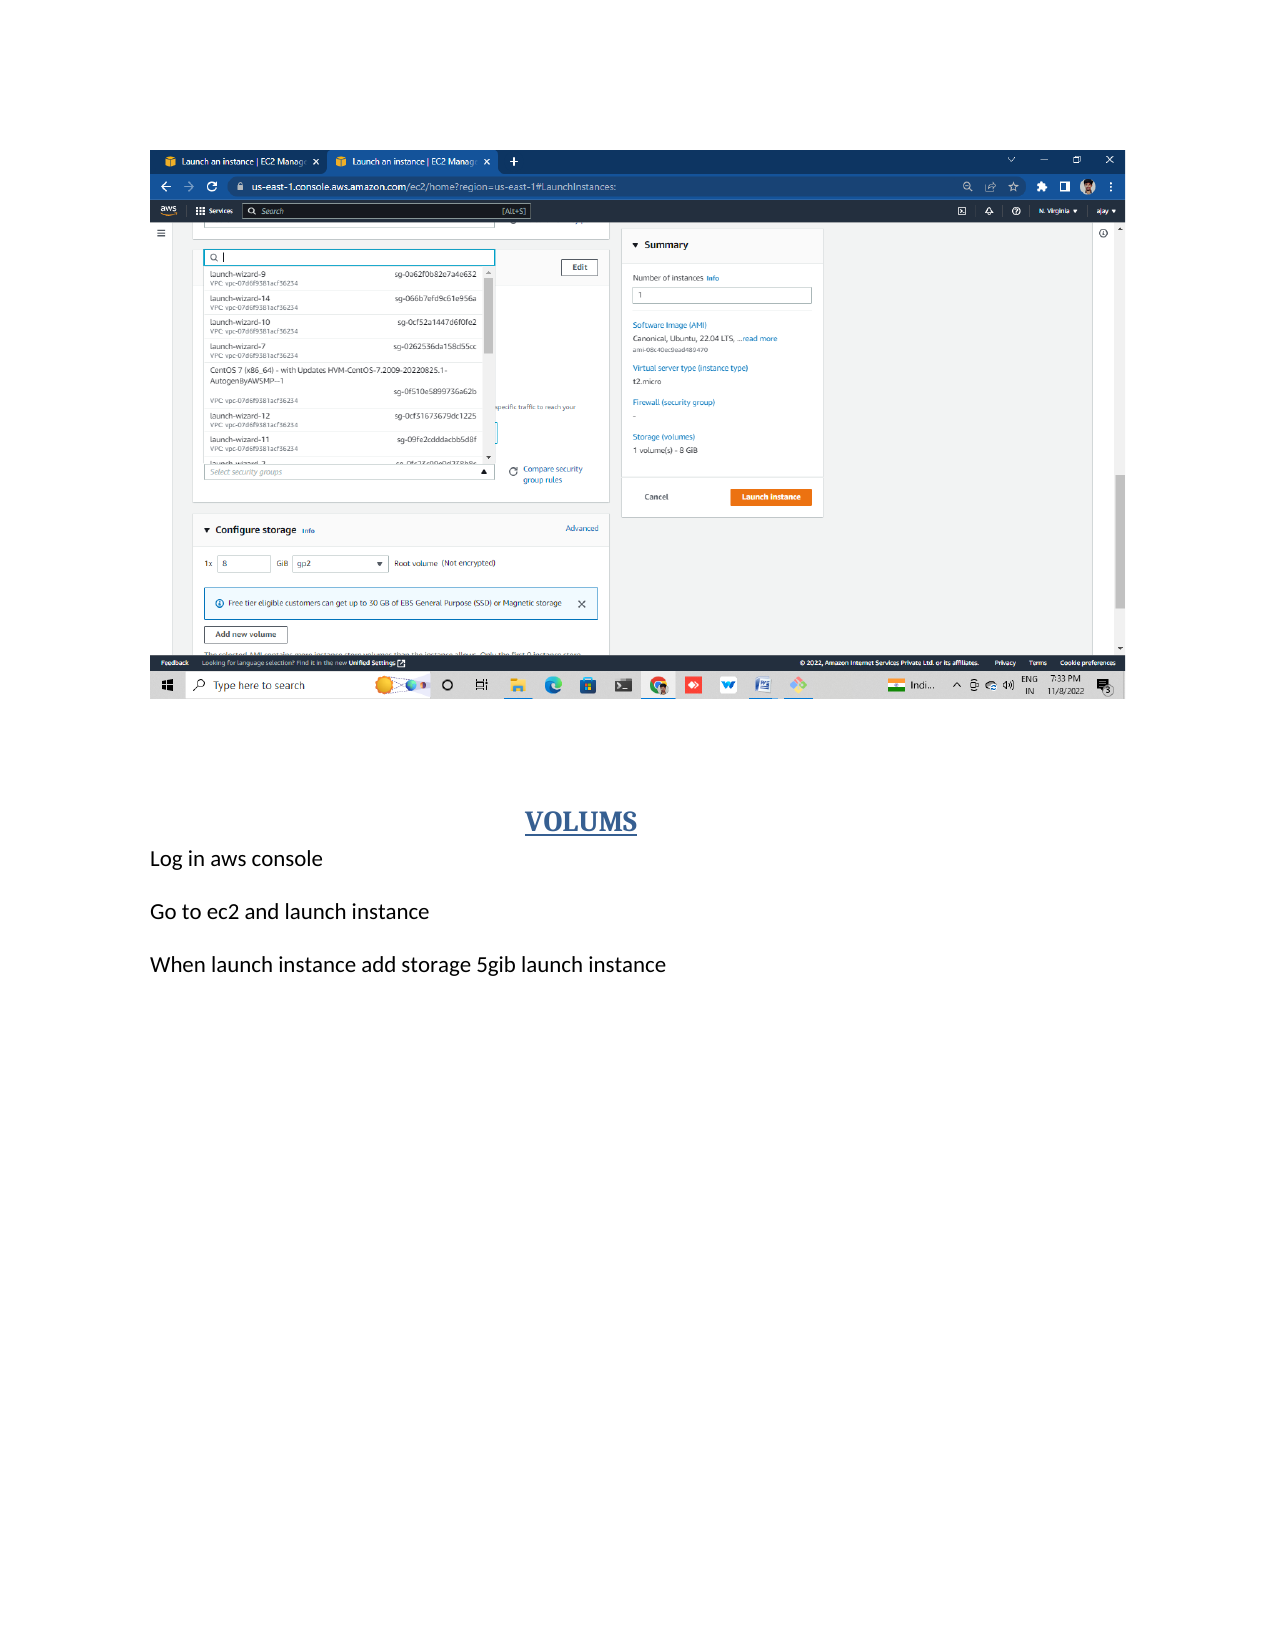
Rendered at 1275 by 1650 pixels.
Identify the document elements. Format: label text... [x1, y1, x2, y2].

text When launch instance add storage 5gib launch instance [150, 950, 1125, 978]
picture [150, 150, 1125, 699]
text Log in aws console [150, 844, 1125, 872]
subtitle VOLUMS [150, 805, 1125, 839]
text Go to ec2 and launch instance [150, 897, 1125, 925]
